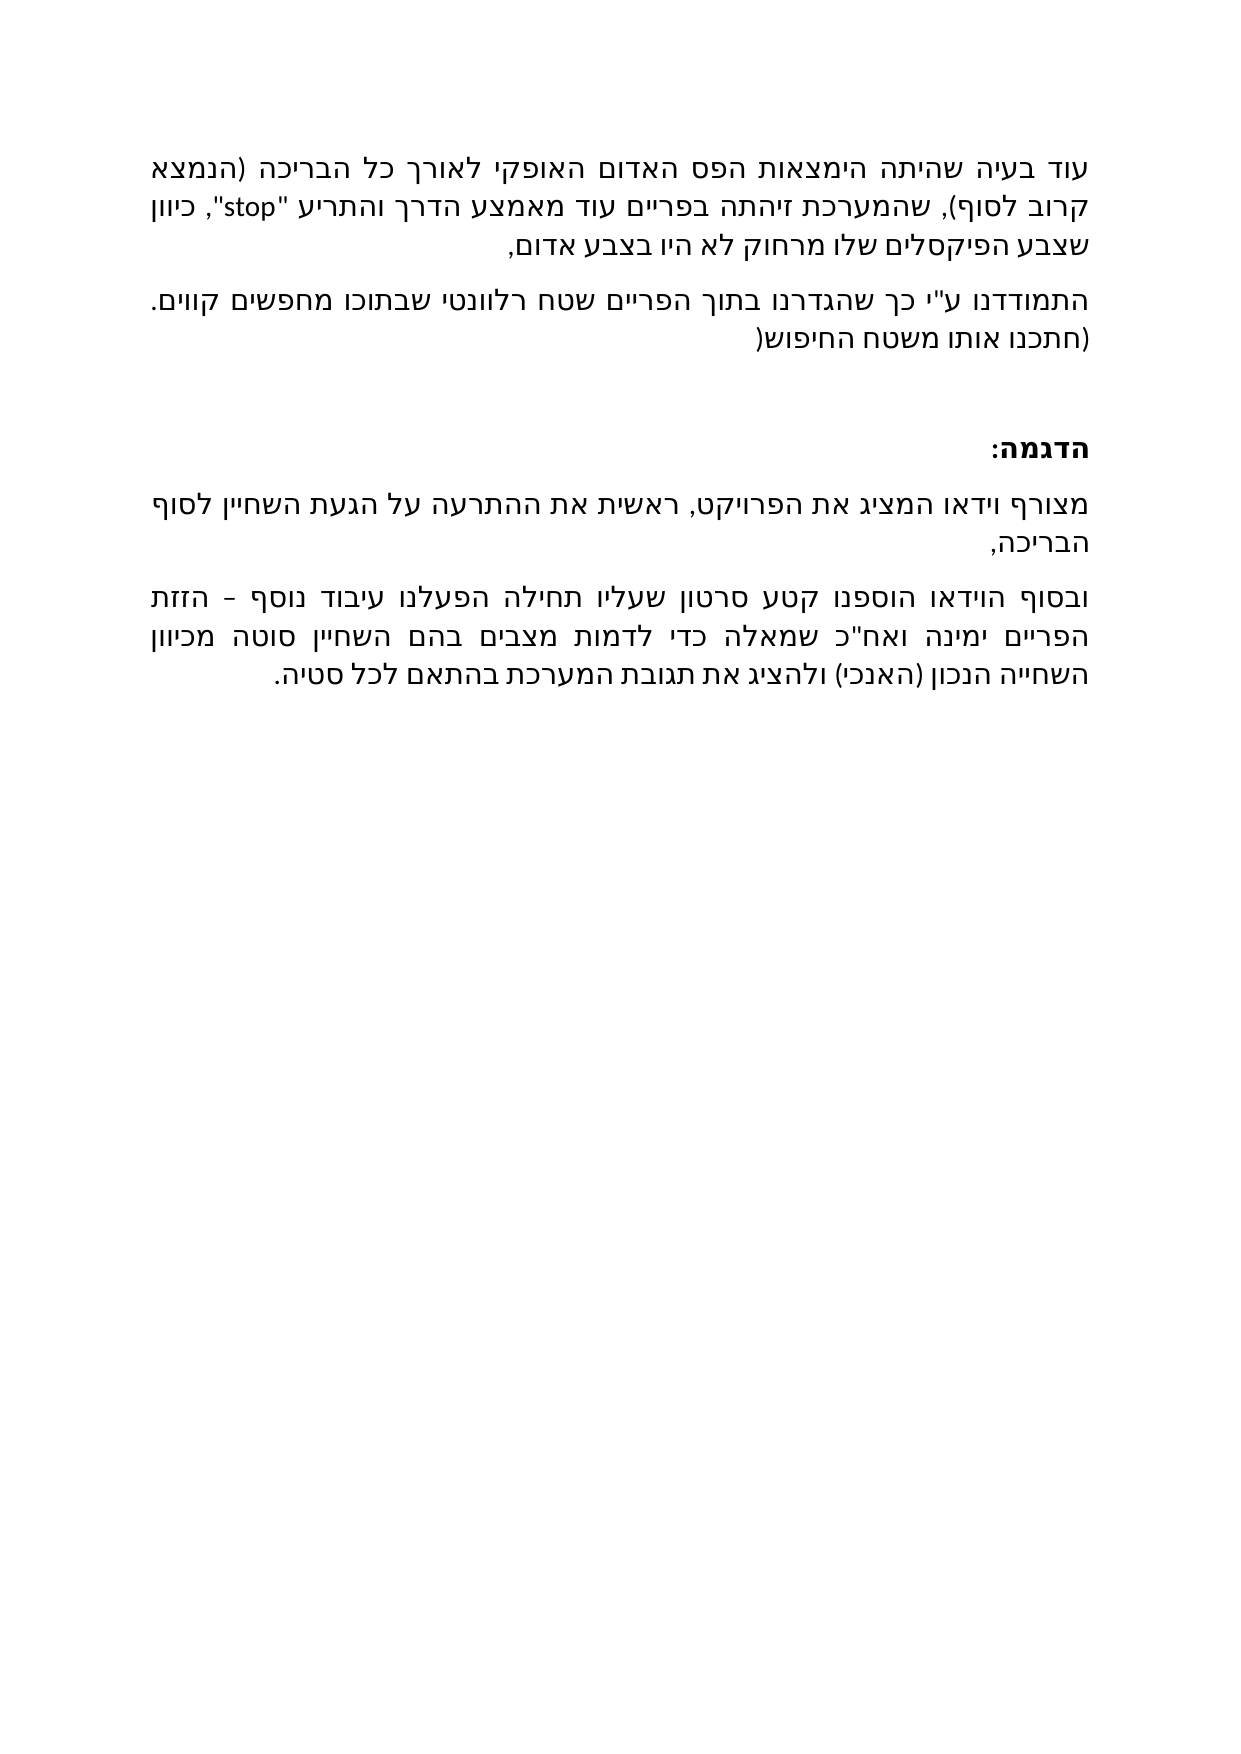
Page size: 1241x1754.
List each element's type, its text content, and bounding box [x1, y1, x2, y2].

text מצורף וידאו המציג את הפרויקט, ראשית את ההתרעה על הגעת השחיין לסוף הבריכה, [150, 486, 1090, 560]
text ובסוף הוידאו הוספנו קטע סרטון שעליו תחילה הפעלנו עיבוד נוסף – הזזת הפריים ימינה ואח"כ שמאלה כדי לדמות מצבים בהם השחיין סוטה מכיוון השחייה הנכון (האנכי) ולהציג את תגובת המערכת בהתאם לכל סטיה. [150, 579, 1090, 692]
text עוד בעיה שהיתה הימצאות הפס האדום האופקי לאורך כל הבריכה (הנמצא קרוב לסוף), שהמערכת זיהתה בפריים עוד מאמצע הדרך והתריע "stop", כיוון שצבע הפיקסלים שלו מרחוק לא היו בצבע אדום, [150, 150, 1090, 262]
text התמודדנו ע"י כך שהגדרנו בתוך הפריים שטח רלוונטי שבתוכו מחפשים קווים. (חתכנו אותו משטח החיפוש( [150, 282, 1090, 356]
text הדגמה: [150, 431, 1090, 466]
